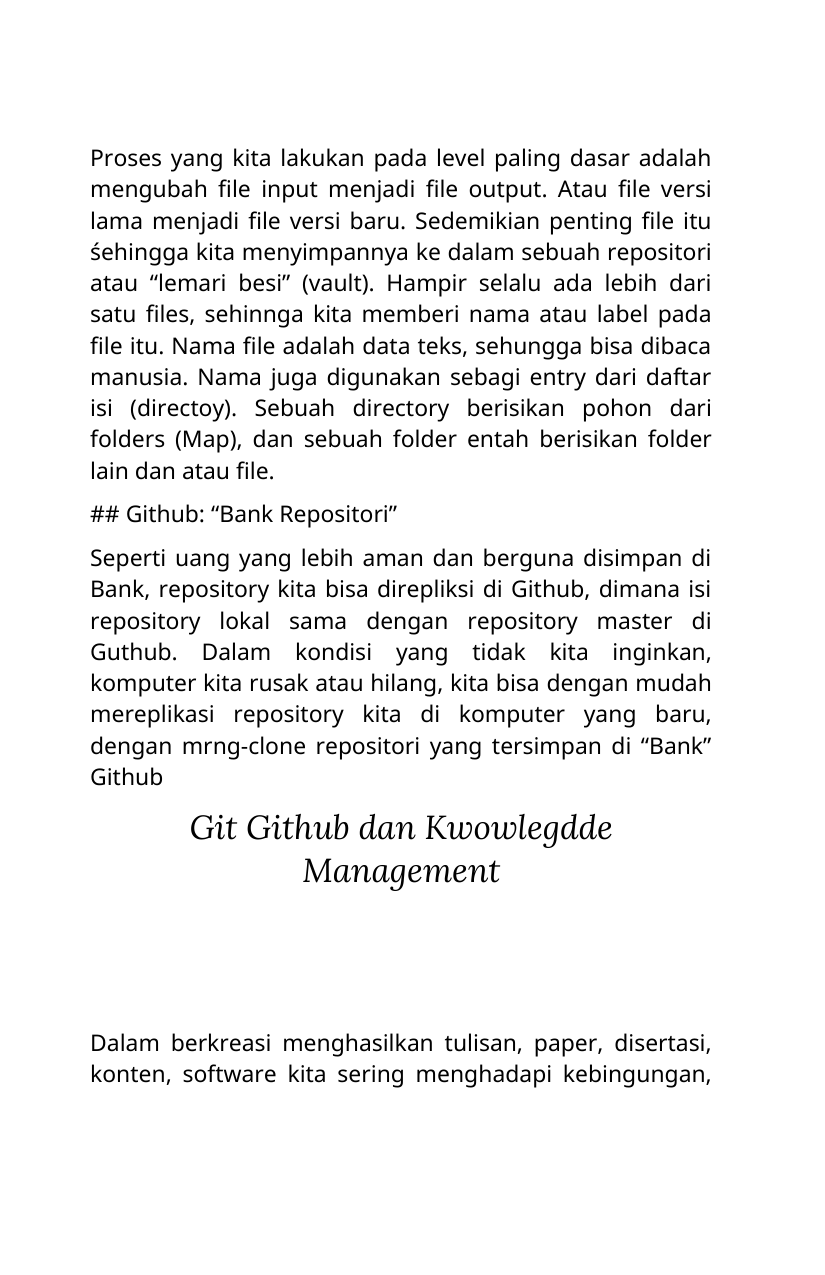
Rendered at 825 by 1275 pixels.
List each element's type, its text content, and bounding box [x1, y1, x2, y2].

text Proses yang kita lakukan pada level paling dasar adalah mengubah file input menjadi file output. Atau file versi lama menjadi file versi baru. Sedemikian penting file itu śehingga kita menyimpannya ke dalam sebuah repositori atau “lemari besi” (vault). Hampir selalu ada lebih dari satu files, sehinnga kita memberi nama atau label pada file itu. Nama file adalah data teks, sehungga bisa dibaca manusia. Nama juga digunakan sebagi entry dari daftar isi (directoy). Sebuah directory berisikan pohon dari folders (Map), dan sebuah folder entah berisikan folder lain dan atau file. [90, 142, 712, 486]
text Seperti uang yang lebih aman dan berguna disimpan di Bank, repository kita bisa direpliksi di Github, dimana isi repository lokal sama dengan repository master di Guthub. Dalam kondisi yang tidak kita inginkan, komputer kita rusak atau hilang, kita bisa dengan mudah mereplikasi repository kita di komputer yang baru, dengan mrng-clone repositori yang tersimpan di “Bank” Github [90, 542, 712, 792]
subtitle Git Github dan Kwowlegdde Management [90, 805, 712, 892]
text ## Github: “Bank Repositori” [90, 498, 712, 530]
